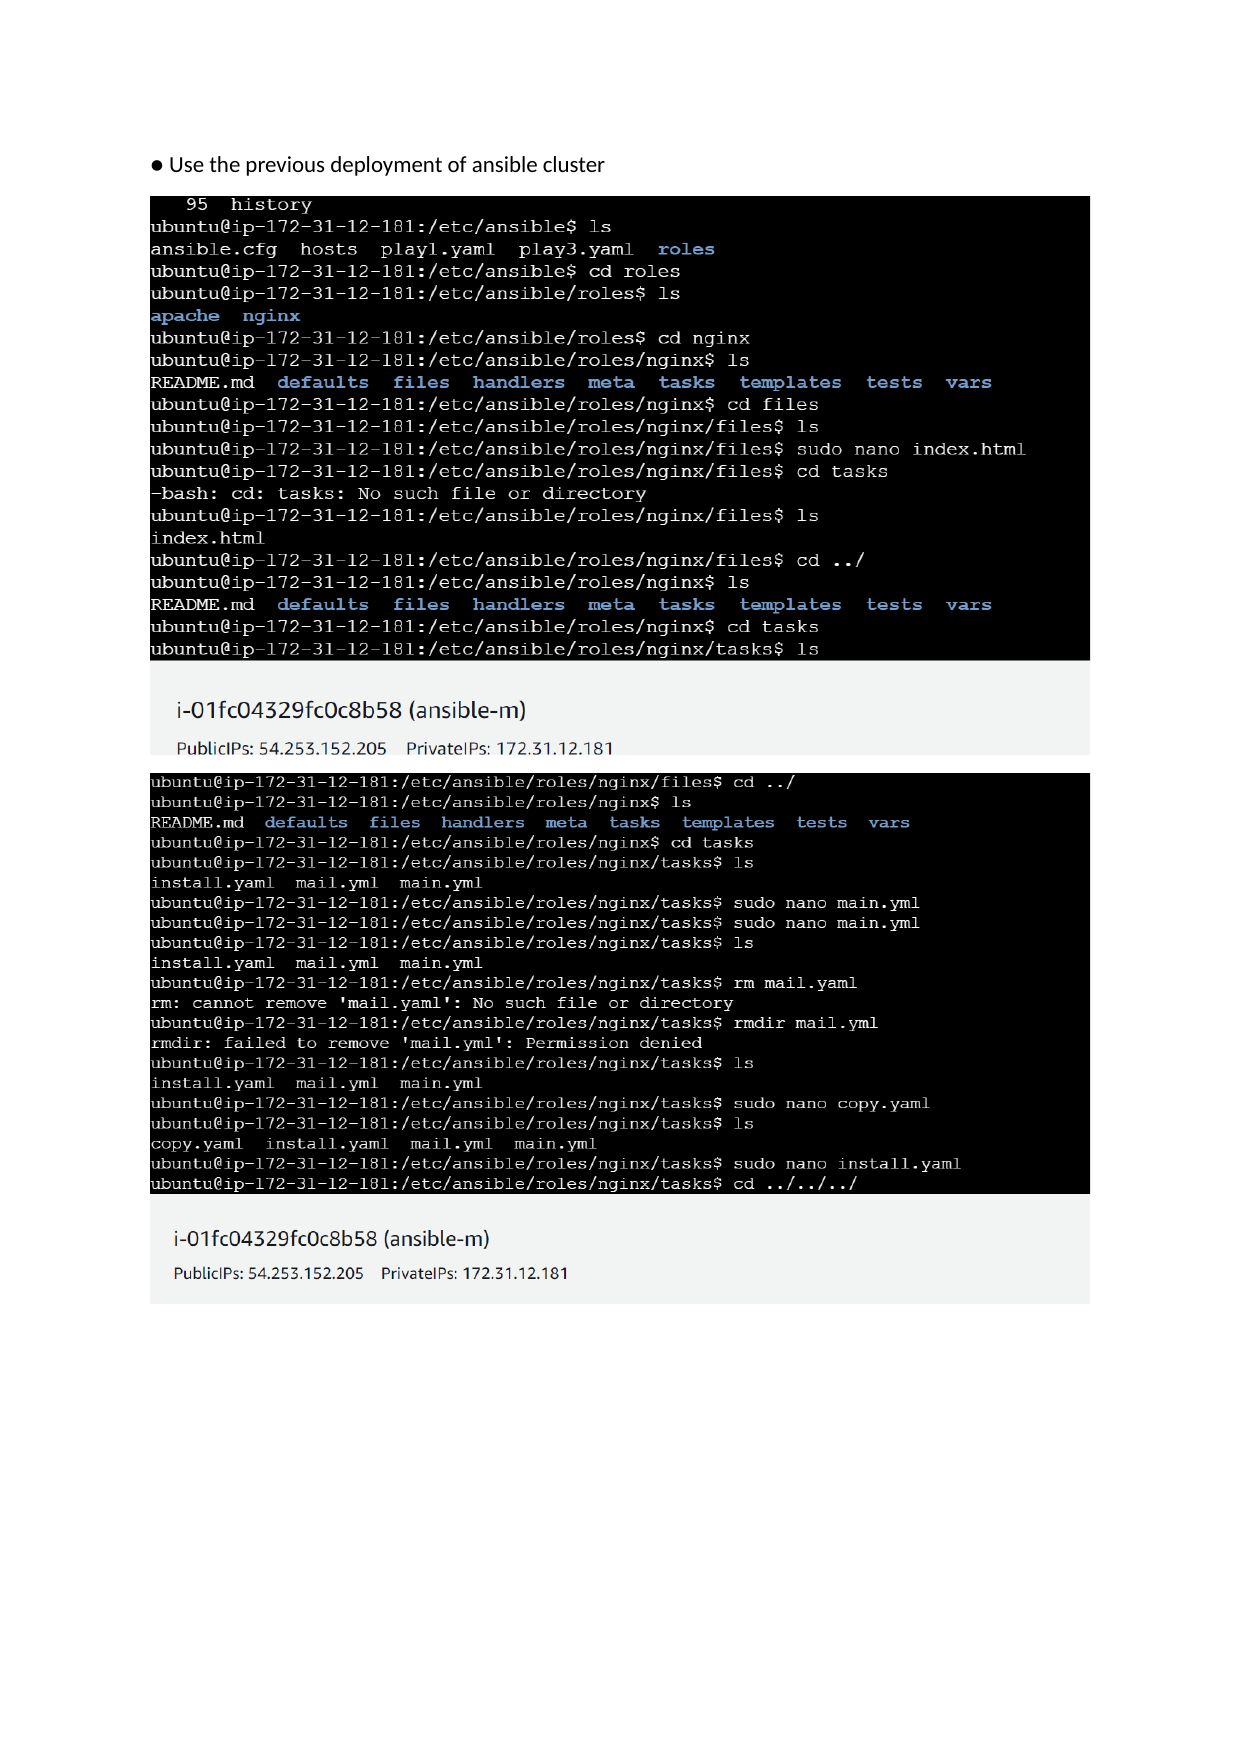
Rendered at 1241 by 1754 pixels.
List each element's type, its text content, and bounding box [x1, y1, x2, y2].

text ● Use the previous deployment of ansible cluster [150, 150, 1090, 178]
picture [150, 196, 1091, 755]
picture [150, 773, 1091, 1304]
